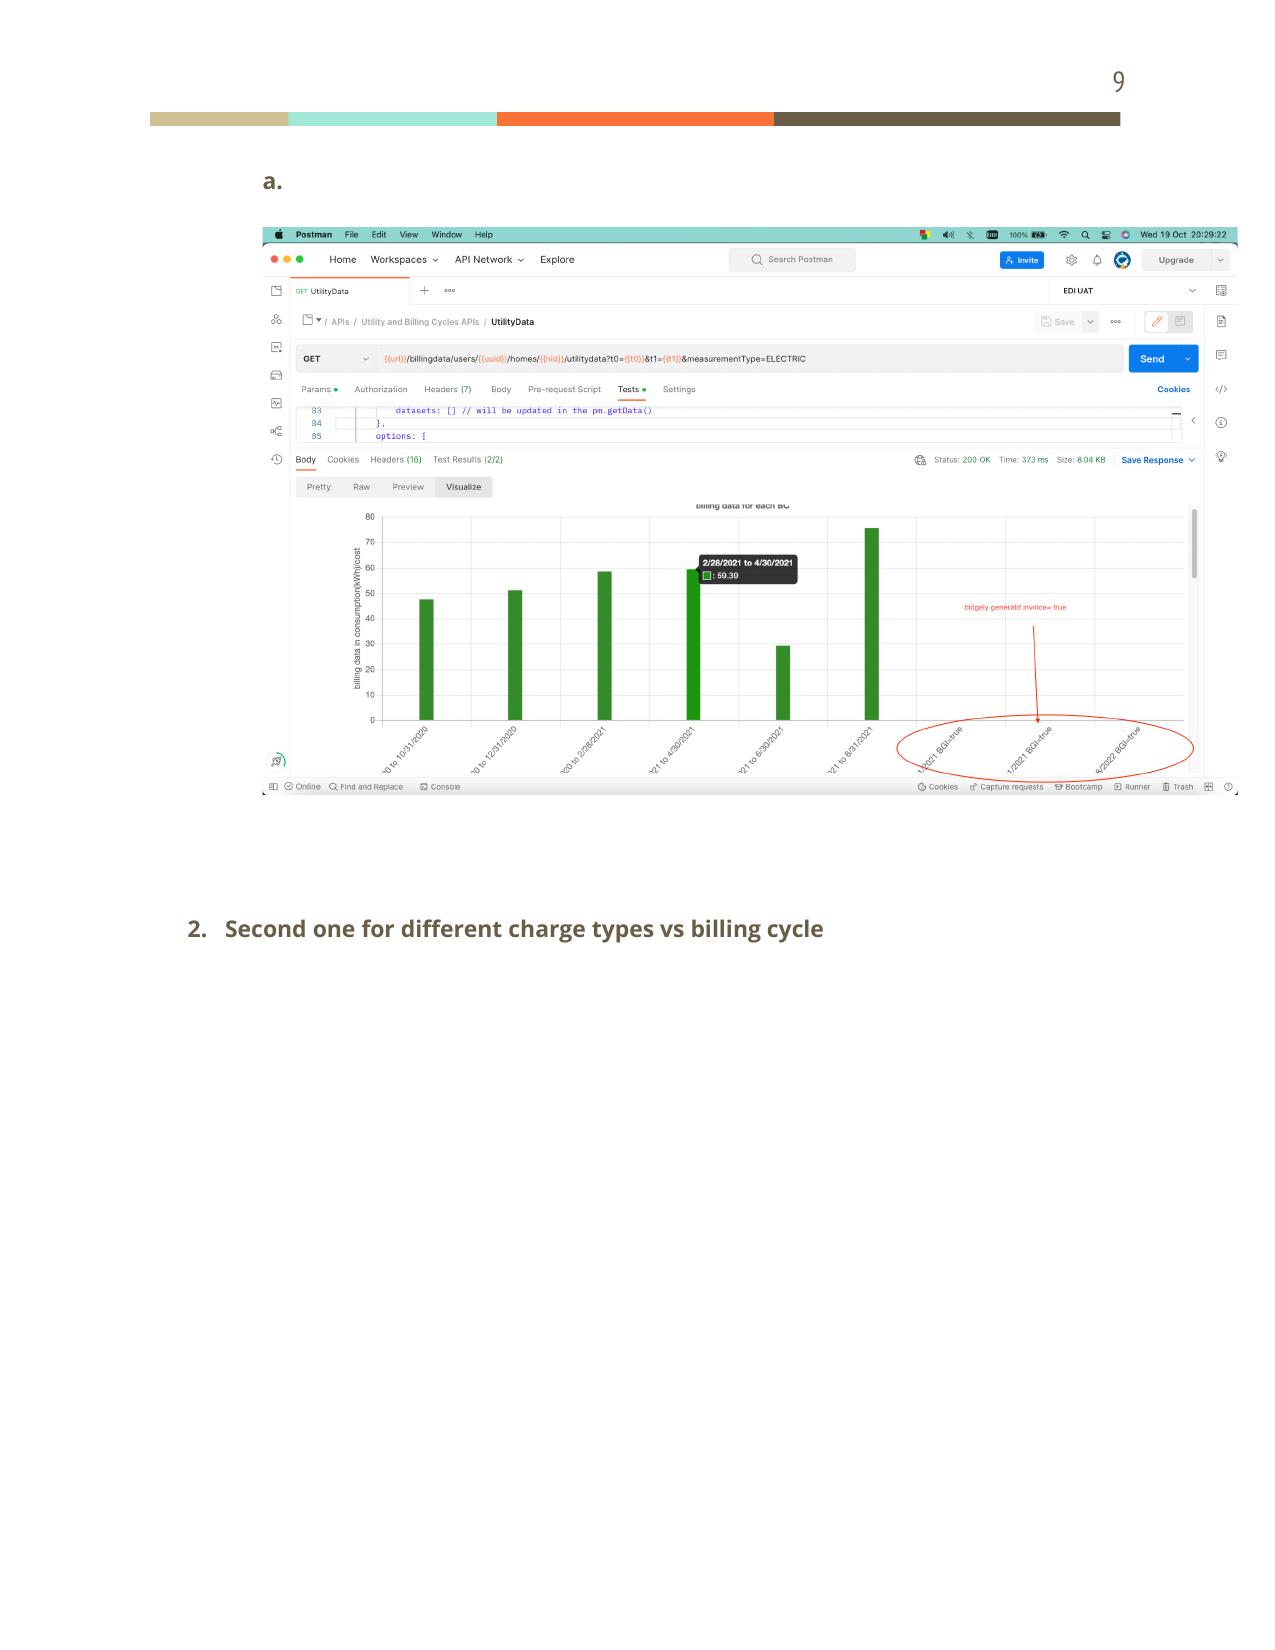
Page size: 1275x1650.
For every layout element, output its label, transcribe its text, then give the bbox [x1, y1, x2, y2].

picture [150, 112, 1121, 126]
list Second one for different charge types vs billing cycle [187, 913, 1125, 944]
picture [262, 227, 1238, 795]
